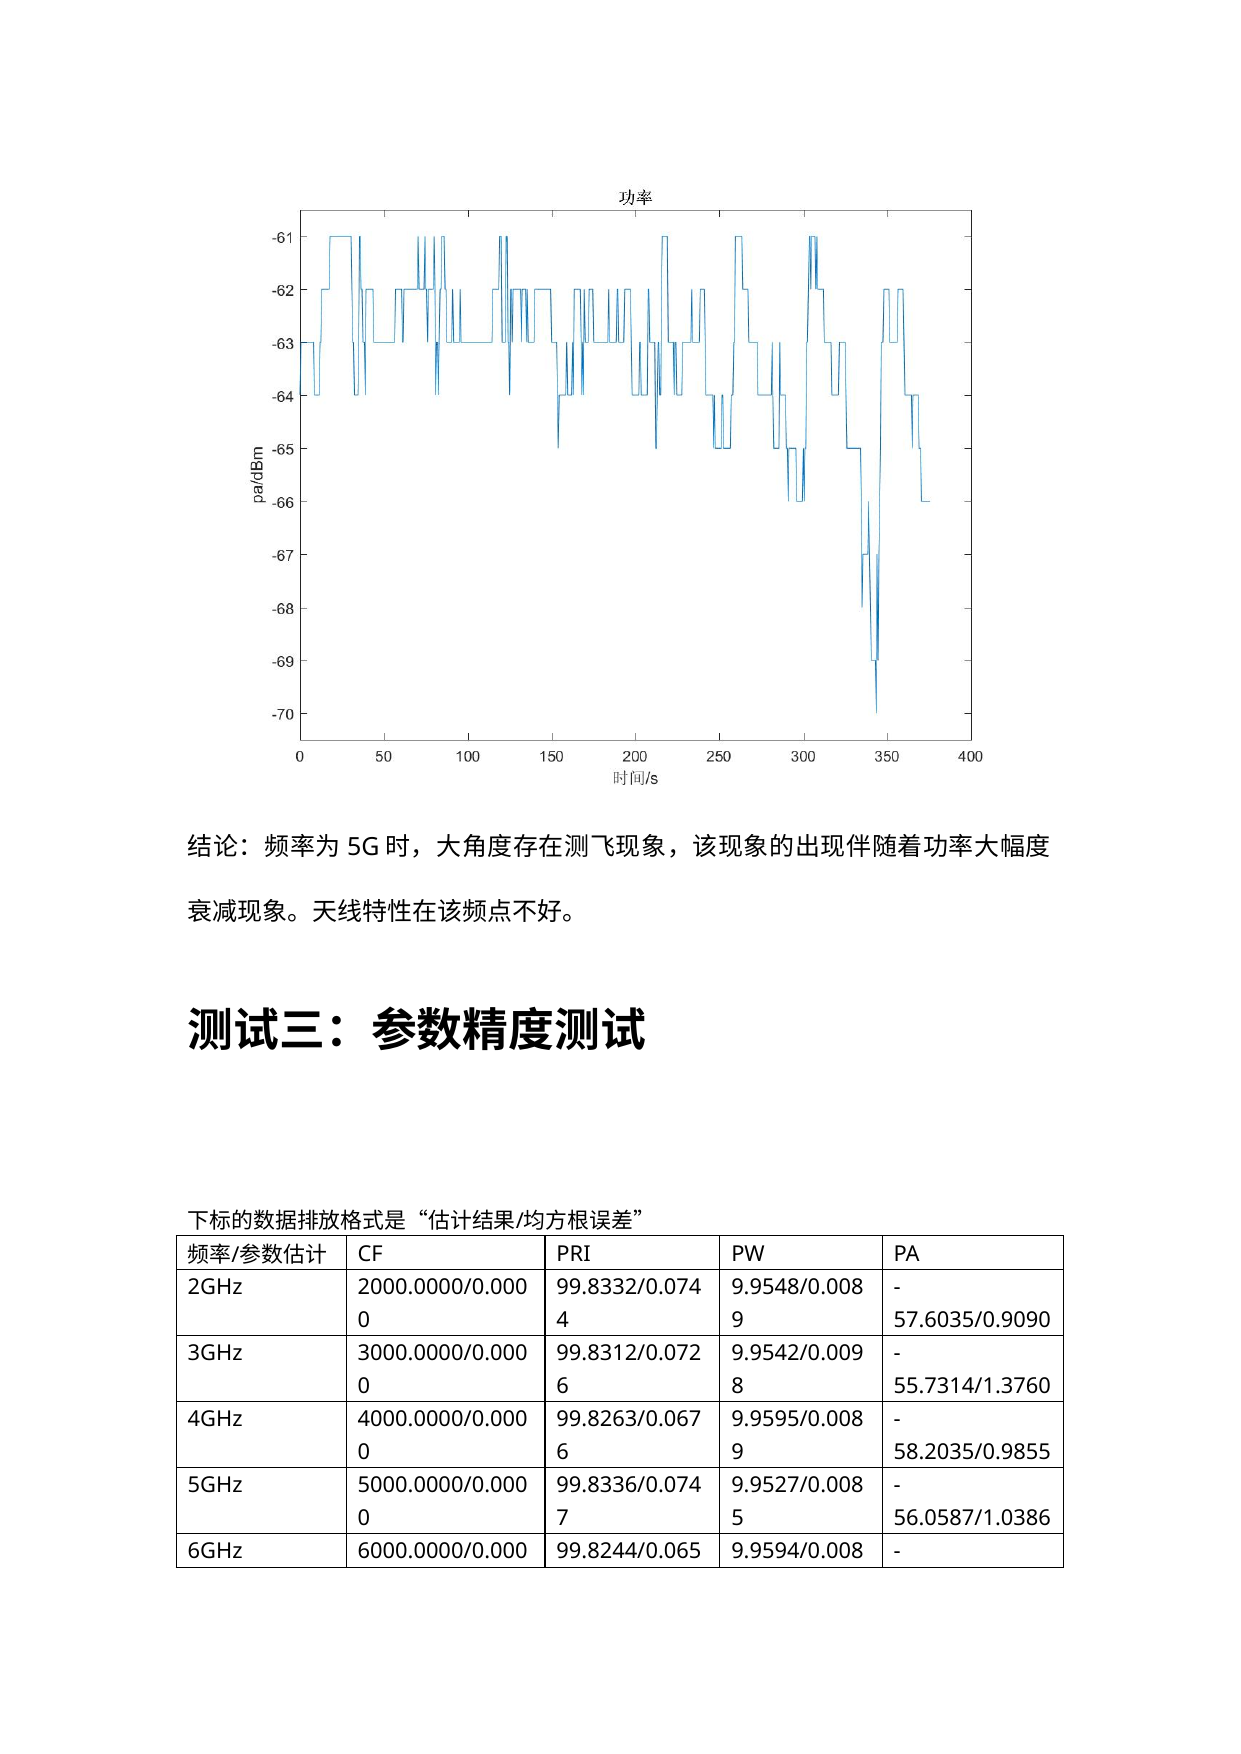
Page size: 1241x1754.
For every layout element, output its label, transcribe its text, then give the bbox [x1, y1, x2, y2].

table_header PW [720, 1236, 882, 1269]
table_cell 9.9594/0.0082 [720, 1534, 882, 1567]
table_cell 6GHz [177, 1534, 346, 1567]
table_header PRI [546, 1236, 719, 1269]
table_cell 99.8332/0.0744 [546, 1270, 719, 1335]
table_cell 9.9595/0.0089 [720, 1402, 882, 1467]
table_cell 99.8244/0.0654 [546, 1534, 719, 1567]
text 下标的数据排放格式是“估计结果/均方根误差” [187, 1203, 1053, 1235]
table_cell 9.9527/0.0085 [720, 1468, 882, 1533]
table_cell -56.0587/1.0386 [883, 1468, 1063, 1533]
table_cell 2000.0000/0.0000 [347, 1270, 544, 1335]
table_cell -55.7314/1.3760 [883, 1336, 1063, 1401]
table_cell 5000.0000/0.0000 [347, 1468, 544, 1533]
table_cell 6000.0000/0.0000 [347, 1534, 544, 1567]
table_cell 99.8336/0.0747 [546, 1468, 719, 1533]
picture [187, 162, 1053, 811]
table_cell 3000.0000/0.0000 [347, 1336, 544, 1401]
table_header CF [347, 1236, 544, 1269]
table_cell 4000.0000/0.0000 [347, 1402, 544, 1467]
table_cell -57.6035/0.9090 [883, 1270, 1063, 1335]
table_cell 2GHz [177, 1270, 346, 1335]
table_cell 9.9548/0.0089 [720, 1270, 882, 1335]
table_cell -58.2035/0.9855 [883, 1402, 1063, 1467]
table_cell 4GHz [177, 1402, 346, 1467]
table_cell 99.8312/0.0726 [546, 1336, 719, 1401]
table_header PA [883, 1236, 1063, 1269]
table_cell 5GHz [177, 1468, 346, 1533]
table_cell 9.9542/0.0098 [720, 1336, 882, 1401]
table_header 频率/参数估计 [177, 1236, 346, 1269]
text 结论：频率为5G时，大角度存在测飞现象，该现象的出现伴随着功率大幅度衰减现象。天线特性在该频点不好。 [187, 812, 1053, 942]
table_cell 3GHz [177, 1336, 346, 1401]
table_cell -62.3863/1.9026 [883, 1534, 1063, 1567]
subtitle 测试三：参数精度测试 [187, 977, 1053, 1075]
table_cell 99.8263/0.0676 [546, 1402, 719, 1467]
